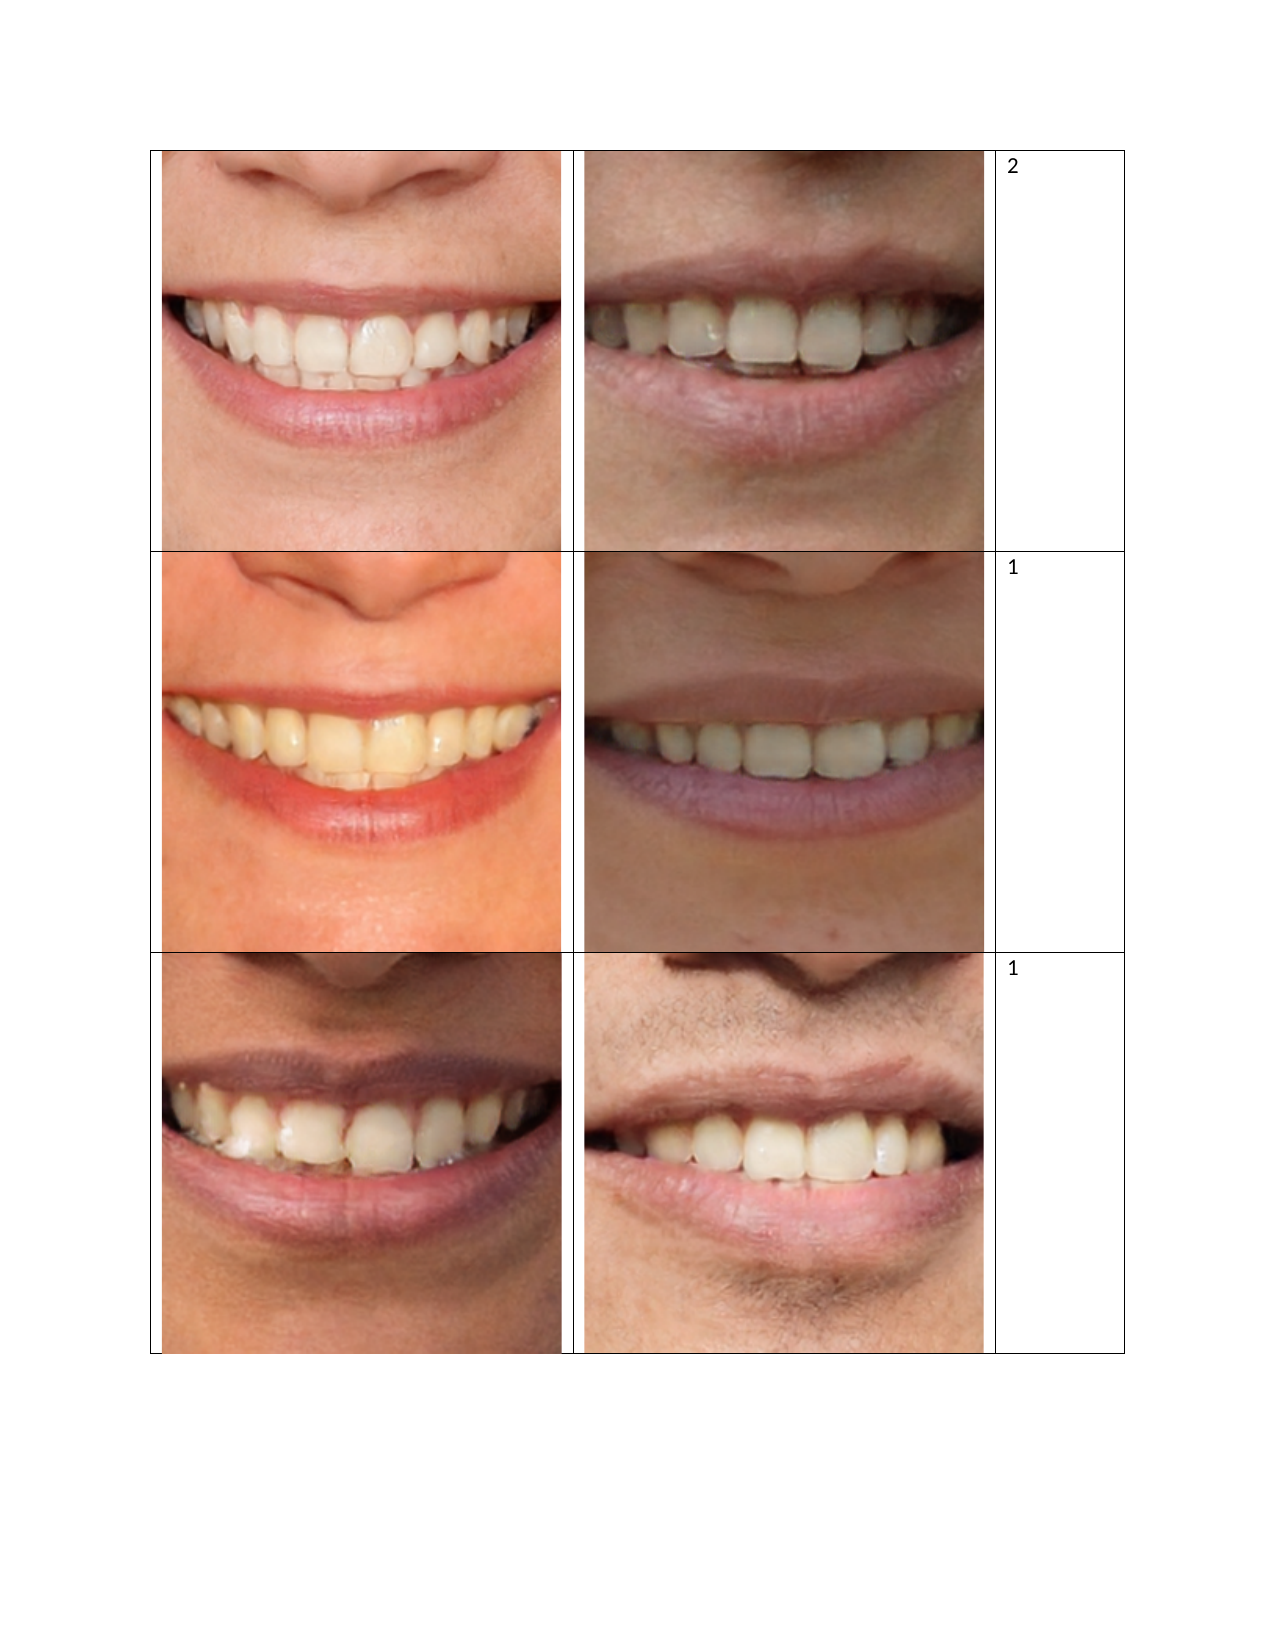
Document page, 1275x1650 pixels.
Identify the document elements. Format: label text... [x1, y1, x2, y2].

table_cell [562, 552, 573, 952]
table_cell [574, 151, 584, 551]
table_cell [151, 953, 161, 1353]
table_cell [985, 552, 995, 952]
table_cell [562, 151, 573, 551]
picture [161, 953, 562, 1354]
picture [161, 151, 562, 551]
table_cell [151, 552, 161, 952]
table_cell [984, 953, 995, 1353]
picture [584, 953, 984, 1353]
picture [584, 552, 985, 952]
table_cell [562, 953, 573, 1353]
table_cell 1 [996, 953, 1124, 1353]
table_cell 2 [996, 151, 1124, 551]
table_cell [985, 151, 995, 551]
table_cell 1 [996, 552, 1124, 952]
picture [161, 552, 562, 952]
table_cell [574, 953, 584, 1353]
table_cell [574, 552, 584, 952]
table_cell [151, 151, 161, 551]
picture [584, 151, 985, 551]
